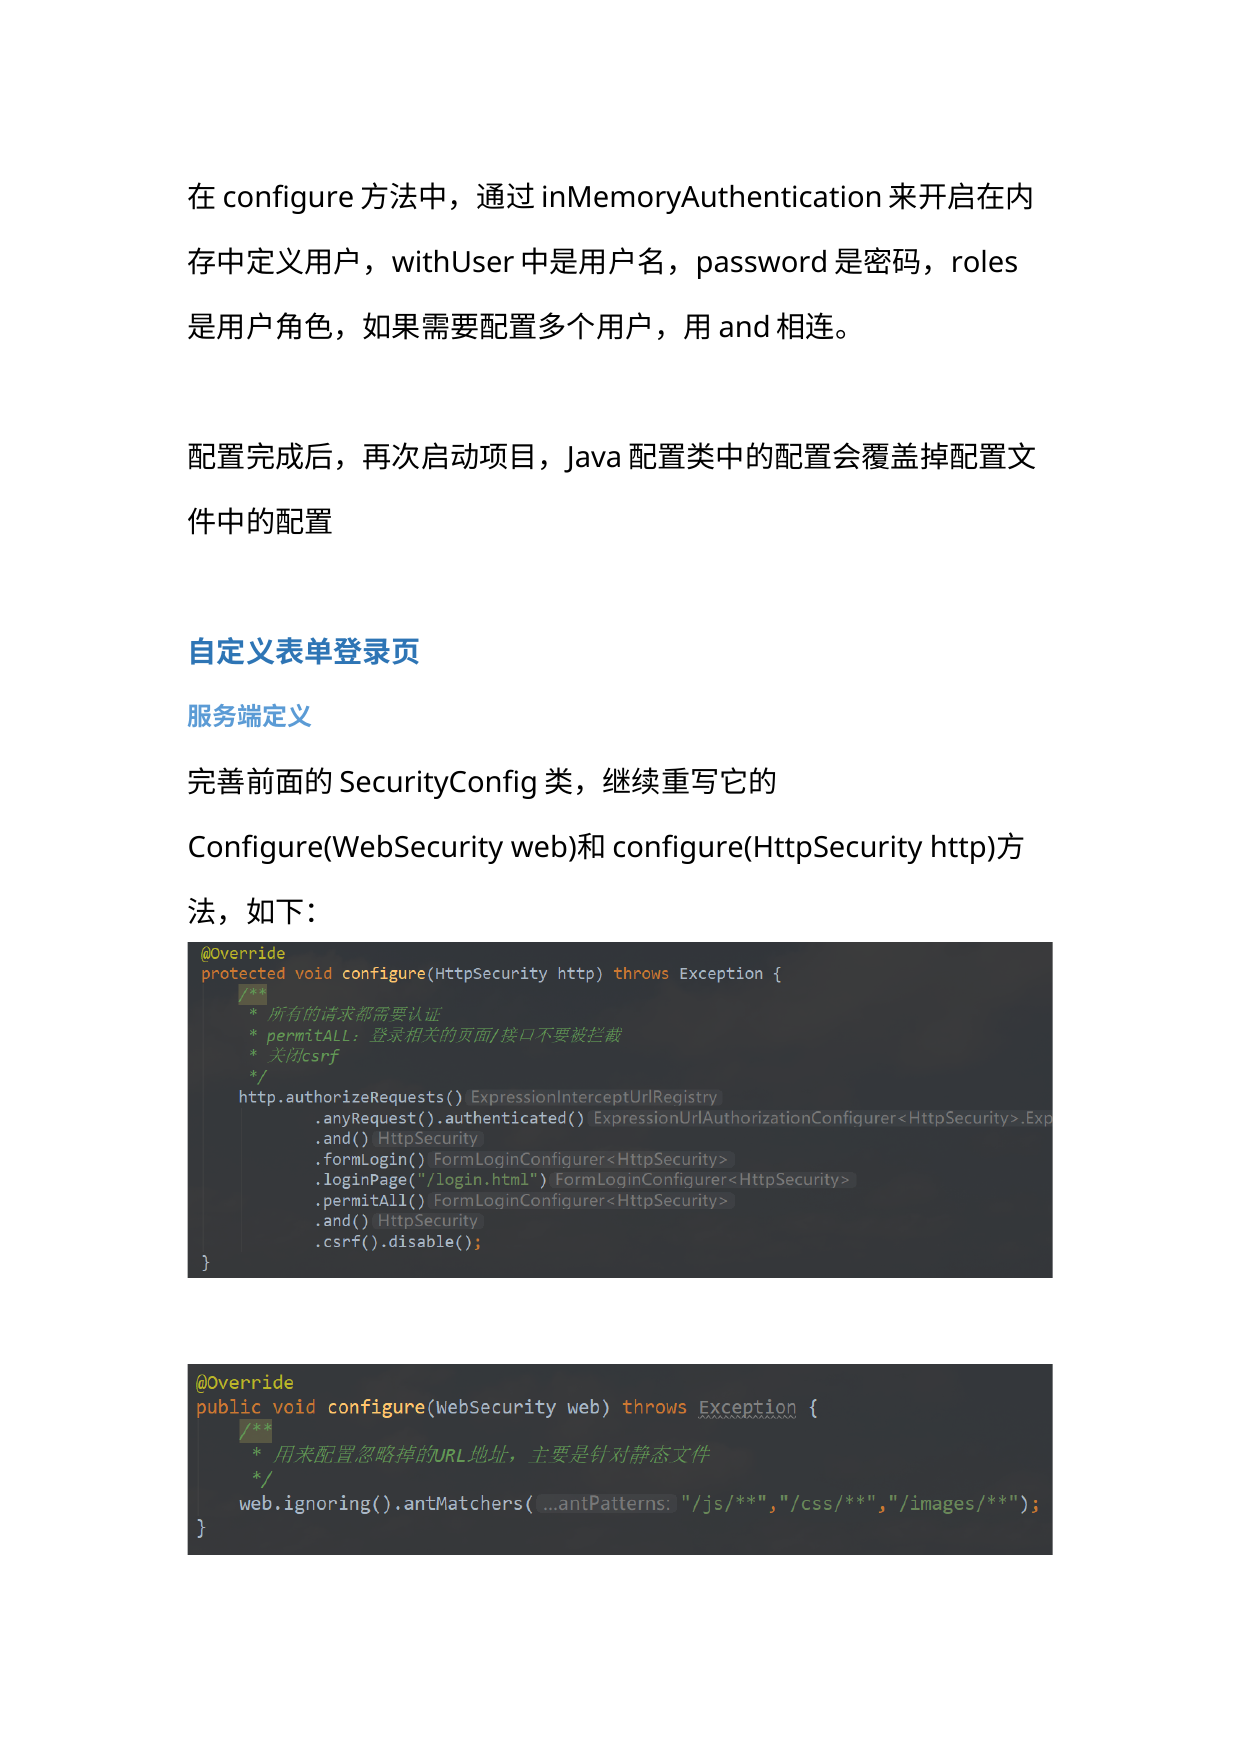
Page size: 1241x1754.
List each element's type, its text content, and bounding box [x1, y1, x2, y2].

text 在configure方法中，通过inMemoryAuthentication来开启在内存中定义用户，withUser中是用户名，password是密码，roles是用户角色，如果需要配置多个用户，用and相连。 [187, 162, 1053, 357]
text 服务端定义 [187, 682, 1053, 747]
text 自定义表单登录页 [187, 617, 1053, 682]
text 完善前面的SecurityConfig类，继续重写它的Configure(WebSecurity web)和configure(HttpSecurity http)方法，如下： [187, 747, 1053, 942]
picture [187, 942, 1053, 1278]
picture [187, 1364, 1053, 1555]
text 配置完成后，再次启动项目，Java配置类中的配置会覆盖掉配置文件中的配置 [187, 422, 1053, 552]
